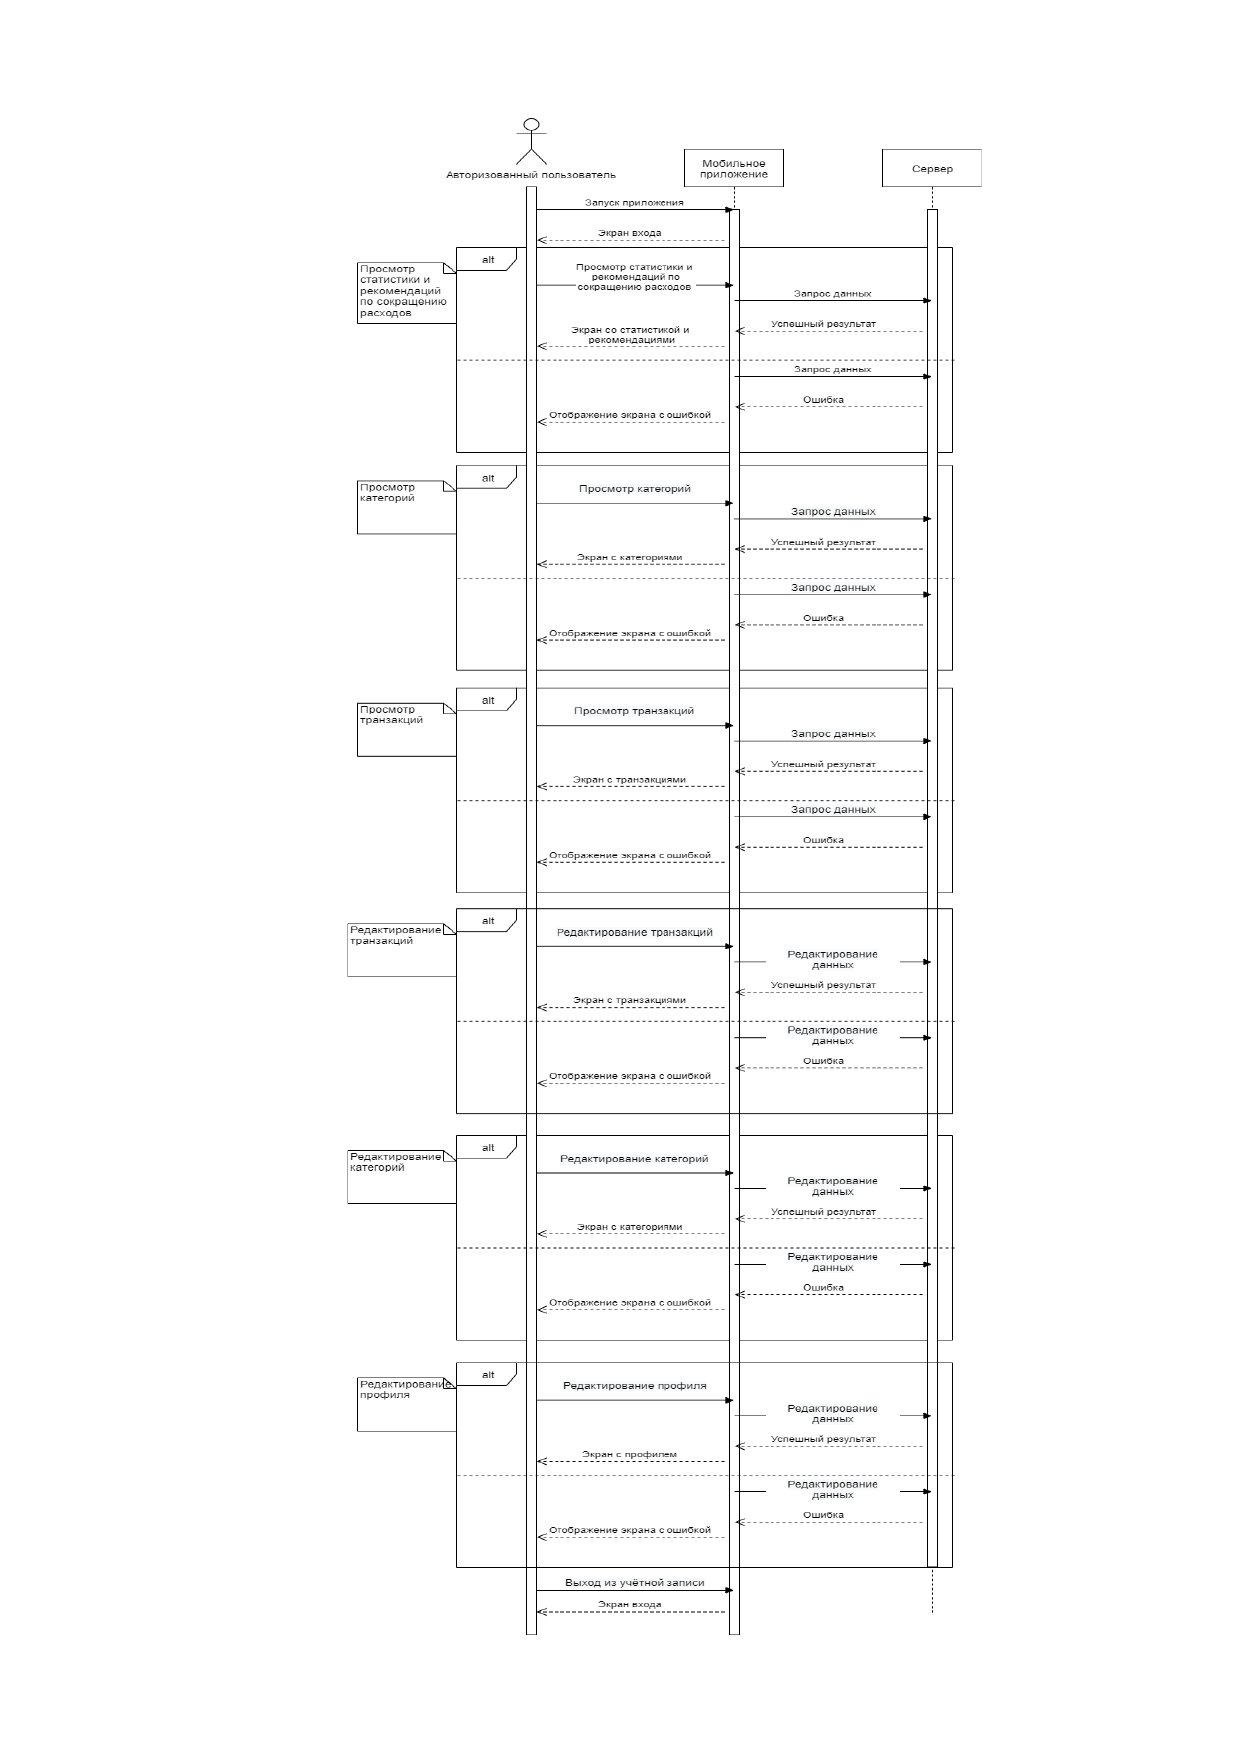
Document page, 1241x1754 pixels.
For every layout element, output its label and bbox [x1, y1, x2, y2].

picture [347, 118, 982, 1635]
